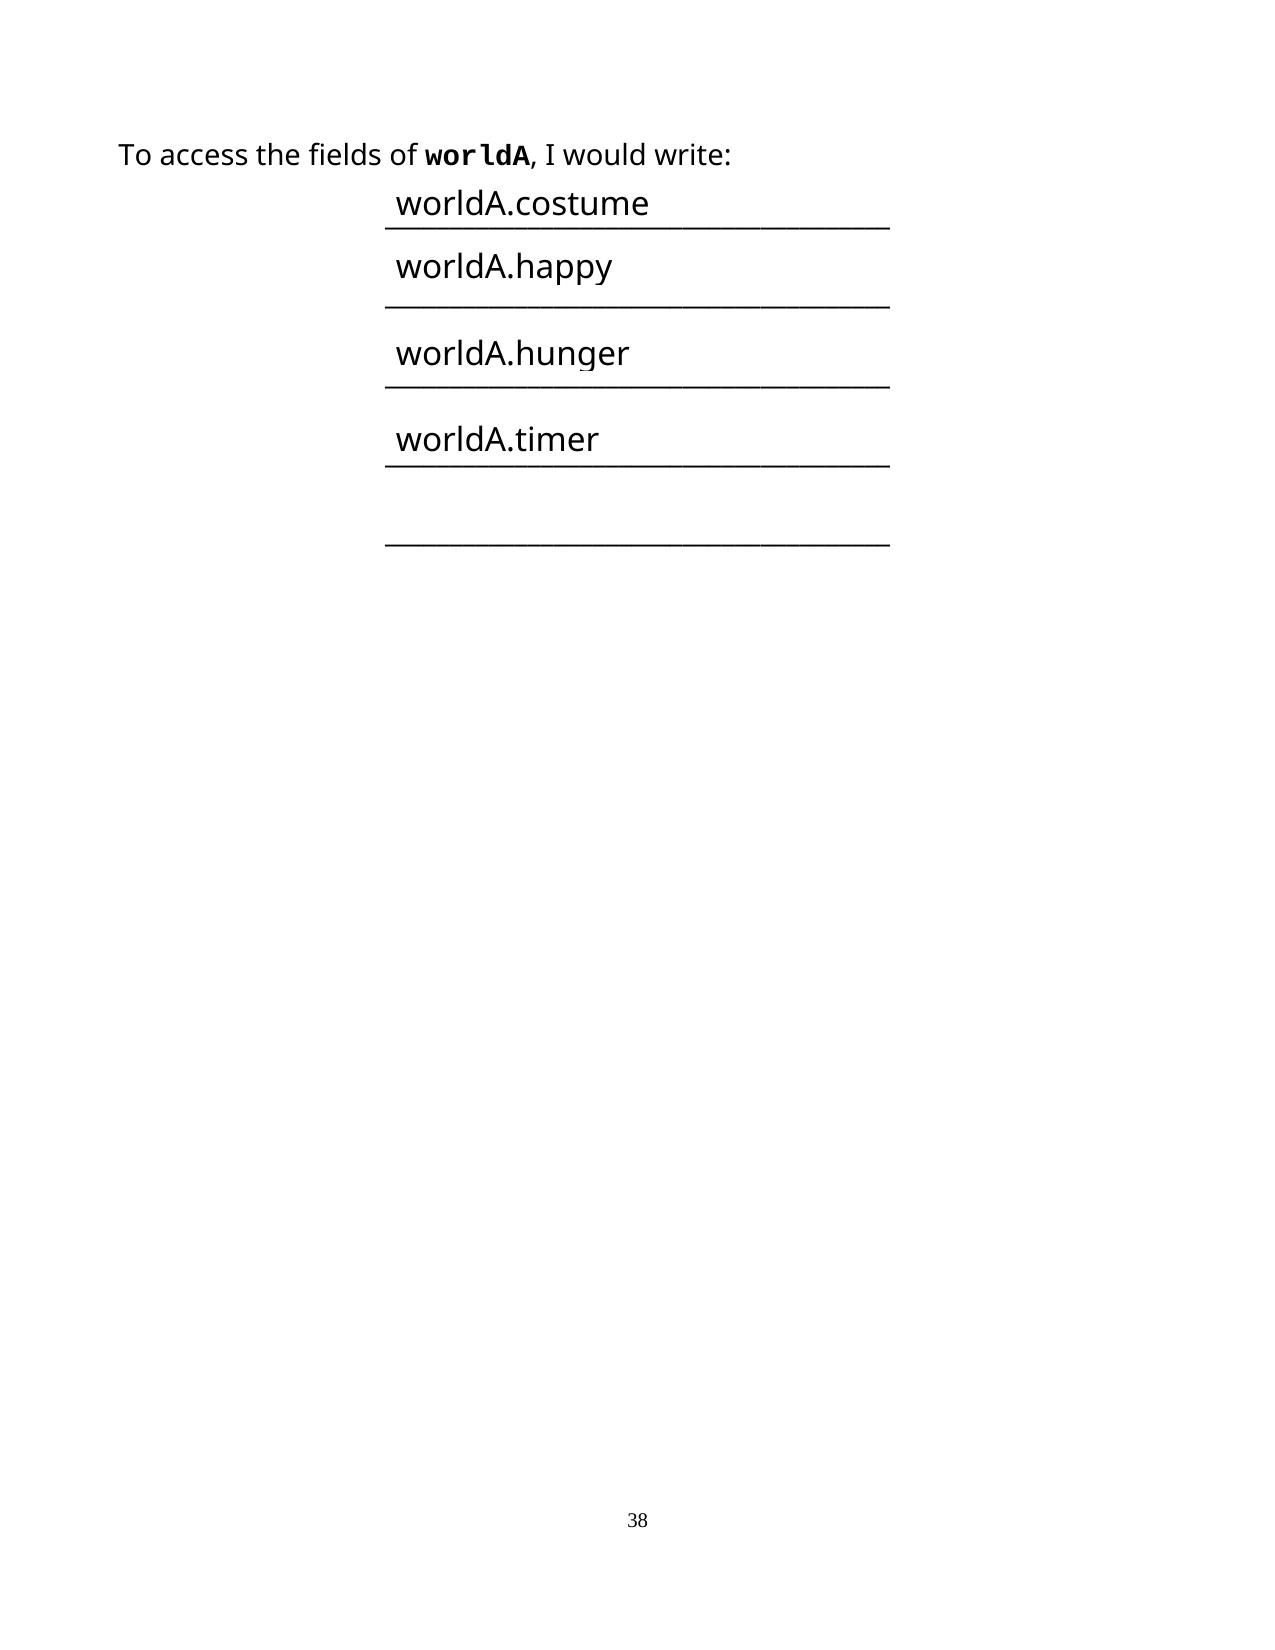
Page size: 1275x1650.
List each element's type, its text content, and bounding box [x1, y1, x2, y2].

text To access the fields of worldA, I would write: [118, 134, 1157, 174]
text _______________________________________ [118, 274, 1157, 313]
text _______________________________________ [118, 432, 1157, 472]
text _______________________________________ [118, 194, 1157, 234]
text _______________________________________ [118, 353, 1157, 393]
text _______________________________________ [118, 512, 1157, 551]
